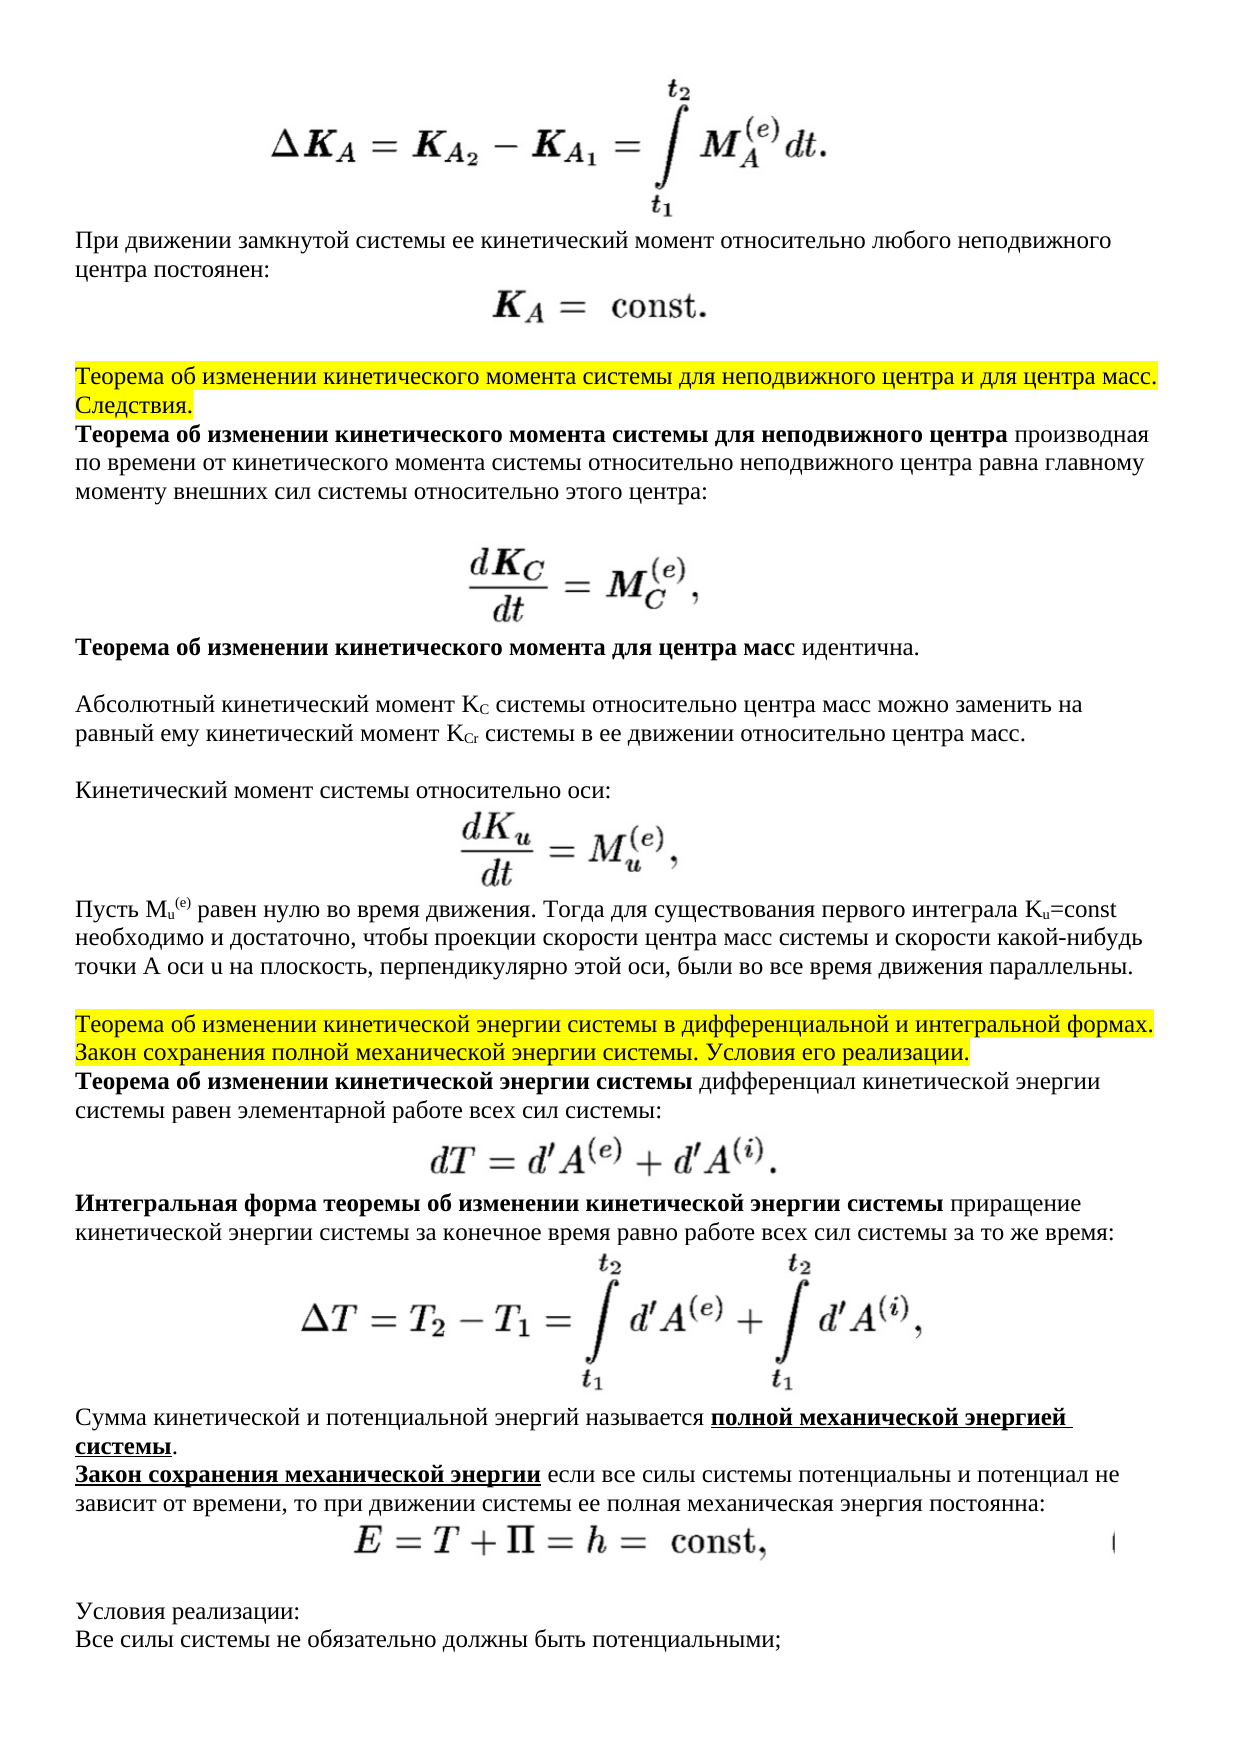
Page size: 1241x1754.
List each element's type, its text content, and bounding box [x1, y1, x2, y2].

picture [75, 282, 1115, 333]
text Интегральная форма теоремы об изменении кинетической энергии системы приращение кинетической энергии системы за конечное время равно работе всех сил системы за то же время: [75, 1188, 1165, 1246]
picture [75, 533, 1115, 632]
text Теорема об изменении кинетической энергии системы дифференциал кинетической энергии системы равен элементарной работе всех сил системы: [75, 1066, 1165, 1124]
text Теорема об изменении кинетического момента системы для неподвижного центра и для центра масс. Следствия. [193, 361, 1165, 419]
text При движении замкнутой системы ее кинетический момент относительно любого неподвижного центра постоянен: [75, 225, 1165, 282]
picture [75, 1517, 1115, 1567]
text Закон сохранения полной механической энергии системы. Условия его реализации. [75, 1037, 1165, 1066]
picture [75, 1245, 1115, 1402]
text Закон сохранения механической энергии если все силы системы потенциальны и потенциал не зависит от времени, то при движении системы ее полная механическая энергия постоянна: [75, 1459, 1165, 1517]
text Условия реализации: [75, 1596, 1165, 1624]
text Теорема об изменении кинетического момента для центра масс идентична. [75, 632, 1165, 660]
text Абсолютный кинетический момент KC системы относительно центра масс можно заменить на равный ему кинетический момент KCr системы в ее движении относительно центра масс. [75, 689, 1165, 747]
text Все силы системы не обязательно должны быть потенциальными; [75, 1624, 1165, 1653]
text Теорема об изменении кинетического момента системы для неподвижного центра производная по времени от кинетического момента системы относительно неподвижного центра равна главному моменту внешних сил системы относительно этого центра: [75, 419, 1165, 505]
picture [75, 1123, 1115, 1189]
text Пусть Mu(e) равен нулю во время движения. Тогда для существования первого интеграла Ku=const необходимо и достаточно, чтобы проекции скорости центра масс системы и скорости какой-нибудь точки А оси u на плоскость, перпендикулярно этой оси, были во все время движения параллельны. [75, 894, 1165, 980]
text Сумма кинетической и потенциальной энергий называется полной механической энергией системы. [75, 1402, 1165, 1459]
picture [75, 75, 1115, 225]
text Кинетический момент системы относительно оси: [75, 775, 1165, 804]
picture [75, 804, 1115, 894]
